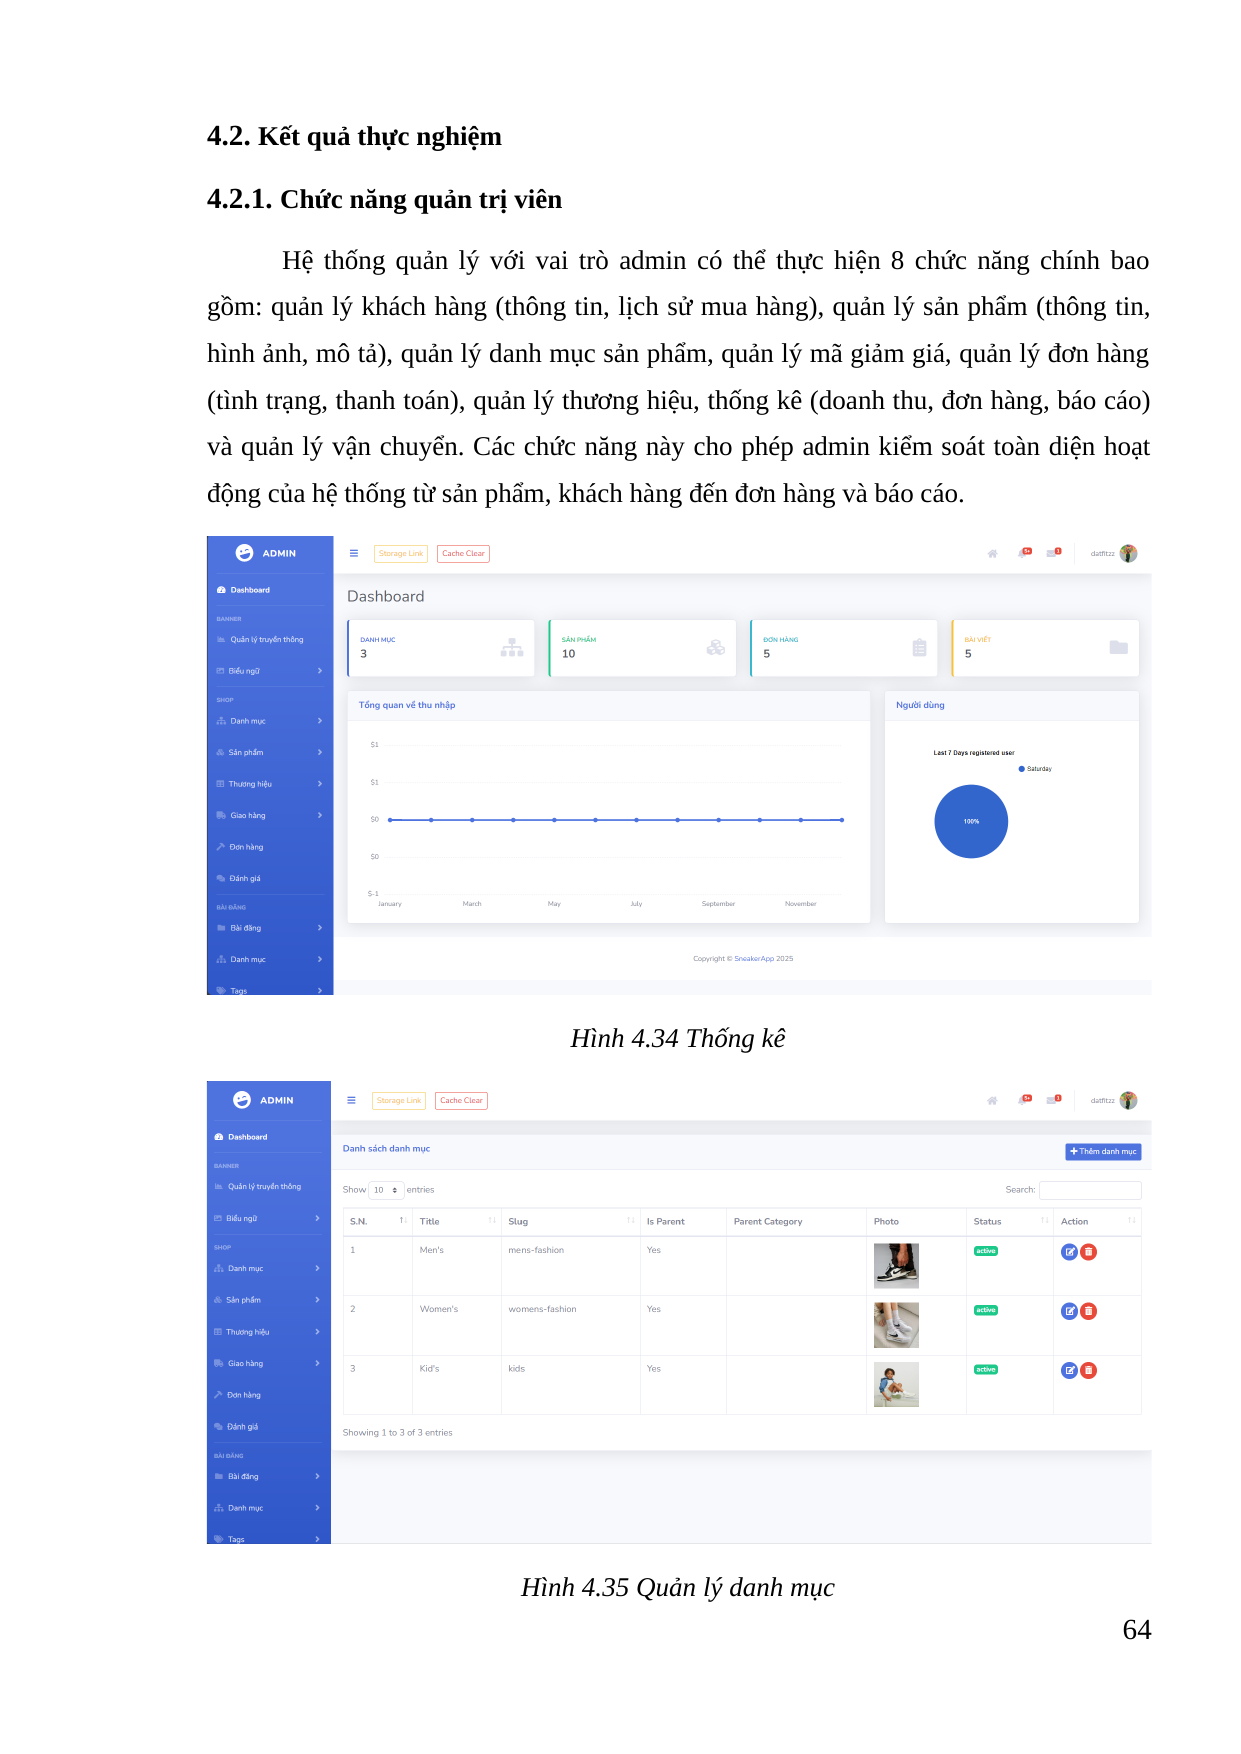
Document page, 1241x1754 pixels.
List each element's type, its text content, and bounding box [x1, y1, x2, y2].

subtitle Kết quả thực nghiệm [207, 118, 1152, 152]
text Hệ thống quản lý với vai trò admin có thể thực hiện 8 chức năng chính bao gồm: quản lý khách hàng (thông tin, lịch sử mua hàng), quản lý sản phẩm (thông tin, hình ảnh, mô tả), quản lý danh mục sản phẩm, quản lý mã giảm giá, quản lý đơn hàng (tình trạng, thanh toán), quản lý thương hiệu, thống kê (doanh thu, đơn hàng, báo cáo) và quản lý vận chuyển. Các chức năng này cho phép admin kiểm soát toàn diện hoạt động của hệ thống từ sản phẩm, khách hàng đến đơn hàng và báo cáo. [207, 244, 1152, 508]
subtitle Chức năng quản trị viên [207, 181, 1152, 214]
picture [206, 536, 1152, 995]
picture [206, 1081, 1152, 1544]
